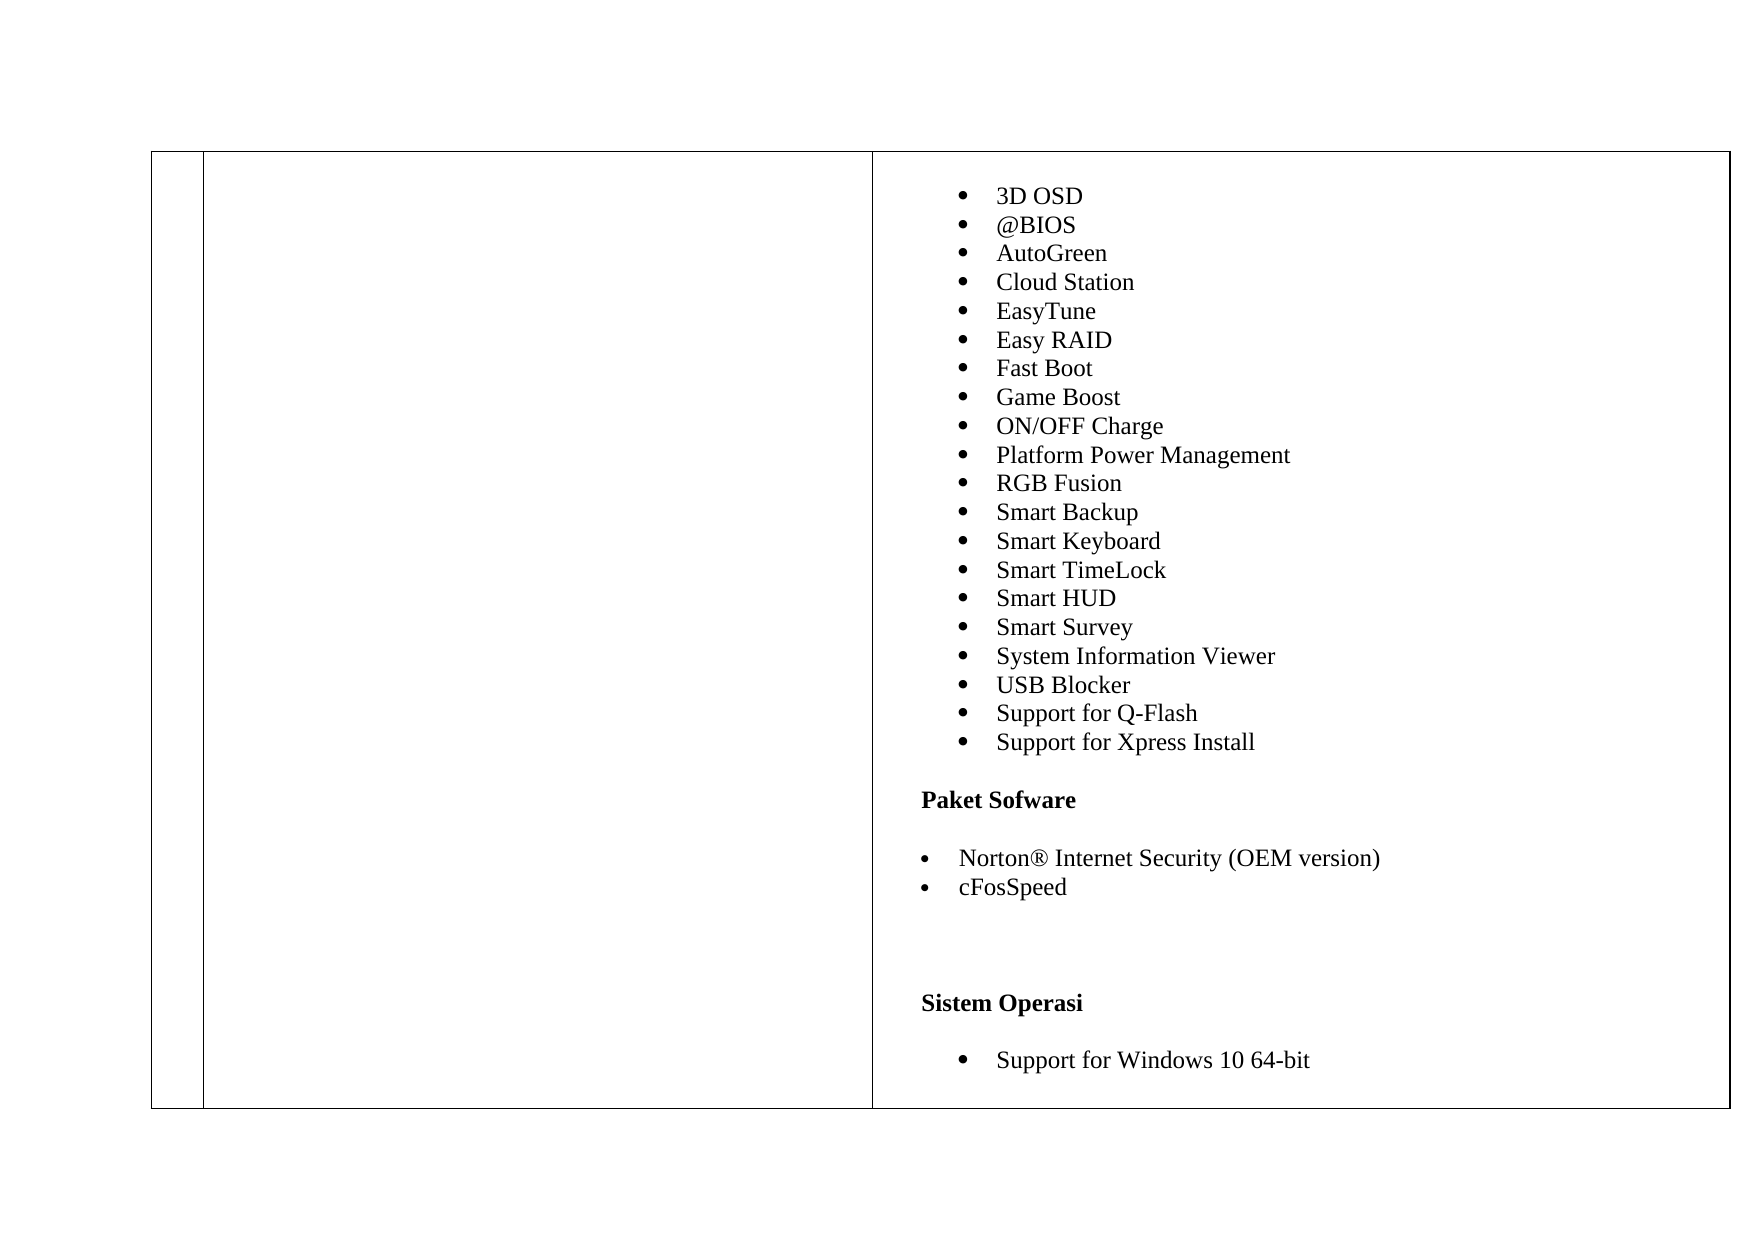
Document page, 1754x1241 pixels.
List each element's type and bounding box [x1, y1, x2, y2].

table_cell [204, 152, 872, 1108]
table_cell [873, 152, 1729, 1108]
